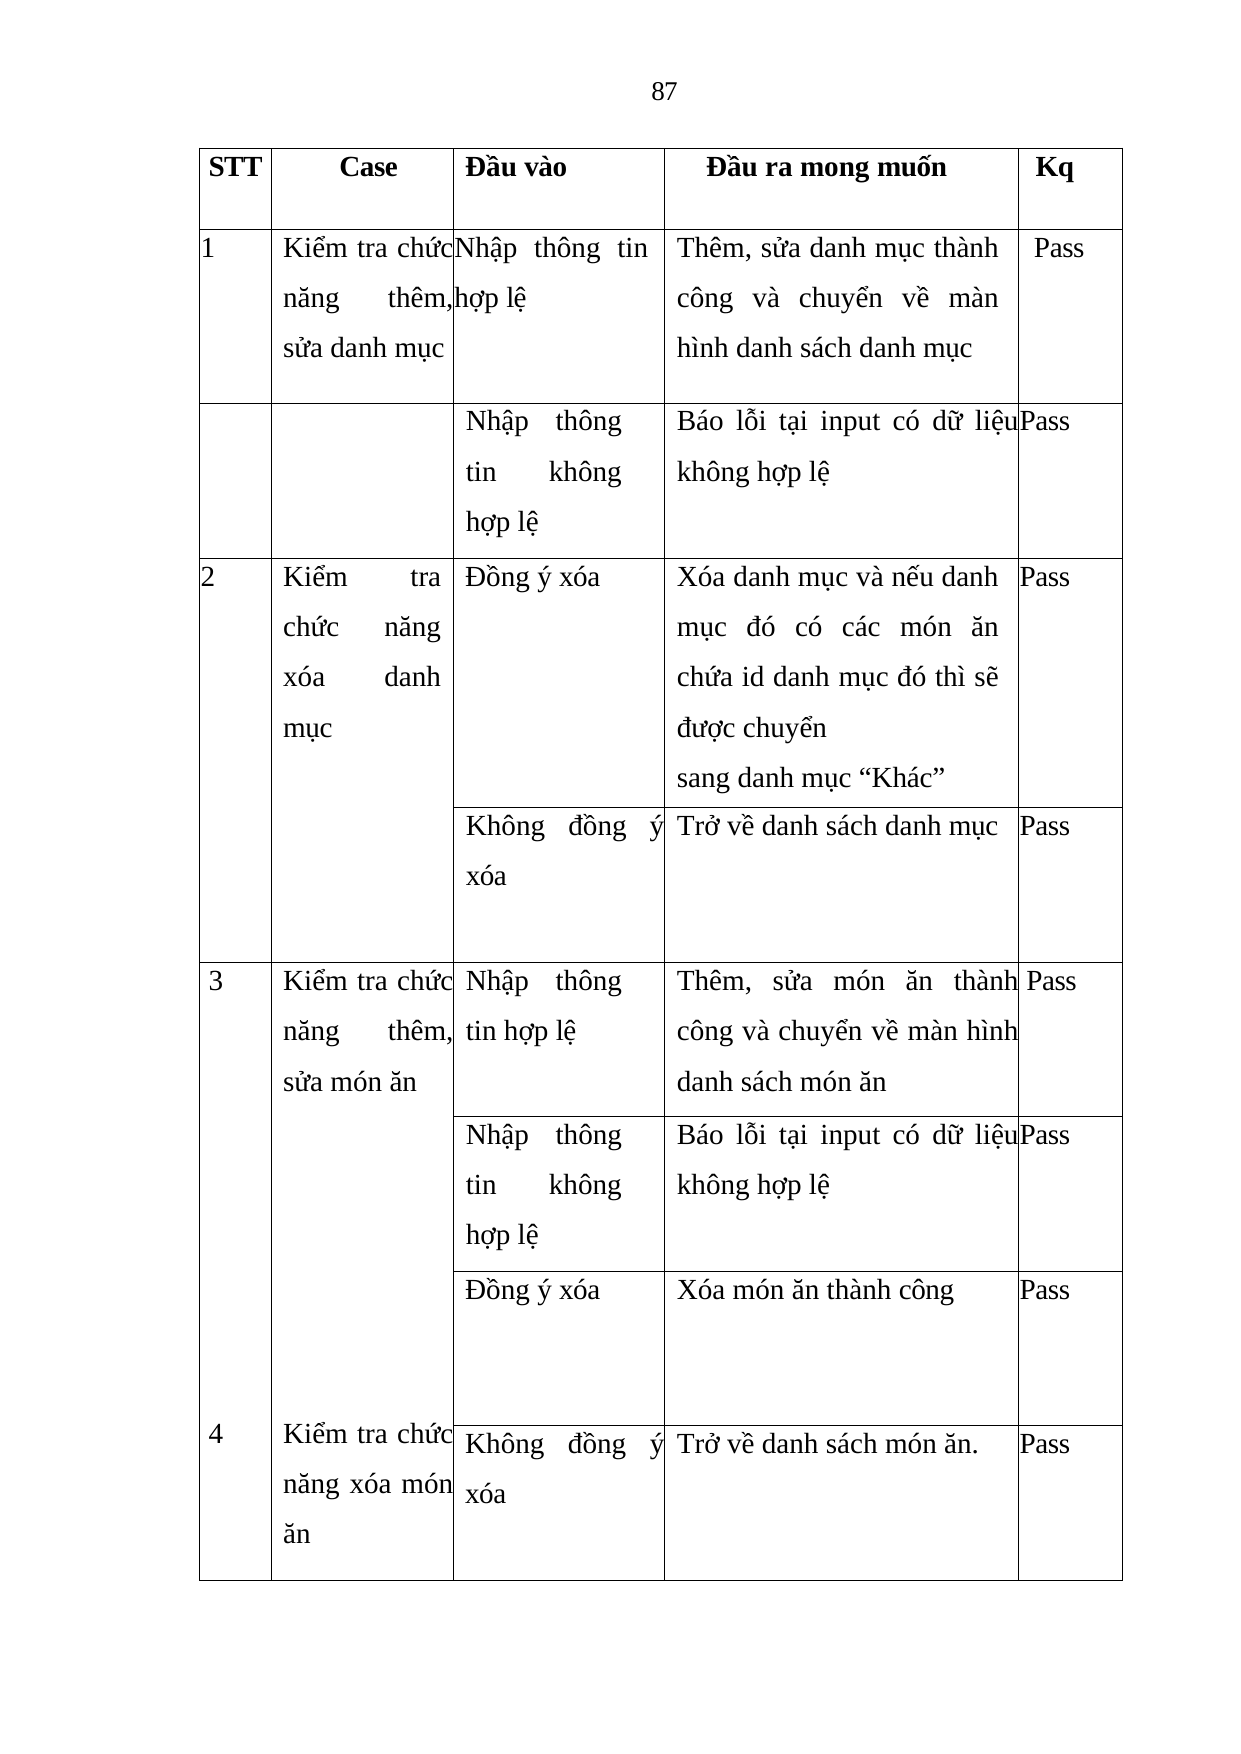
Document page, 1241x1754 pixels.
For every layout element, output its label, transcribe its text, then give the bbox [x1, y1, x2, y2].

table_cell Nhập thông tin không hợp lệ [454, 404, 664, 558]
table_cell Pass [1019, 404, 1122, 558]
table_cell Kiểm tra chức năng xóa danh mục [272, 559, 453, 962]
table_header Đầu vào [454, 149, 664, 229]
table_cell Pass [1019, 230, 1122, 402]
table_cell Đồng ý xóa [454, 559, 664, 807]
table_cell 3 4 [200, 963, 271, 1580]
table_header Đầu ra mong muốn [665, 149, 1018, 229]
table_header Kq [1019, 149, 1122, 229]
table_cell Nhập thông tin không hợp lệ [454, 1117, 664, 1271]
table_cell 1 [200, 230, 271, 402]
table_cell Nhập thông tin hợp lệ [454, 963, 664, 1116]
table_cell Pass [1019, 1272, 1122, 1425]
table_cell Không đồng ý xóa [454, 1426, 664, 1580]
table_cell Pass [1019, 1117, 1122, 1271]
table_cell [200, 404, 271, 558]
table_cell Thêm, sửa món ăn thành công và chuyển về màn hình danh sách món ăn [665, 963, 1018, 1116]
table_cell Nhập thông tin hợp lệ [454, 230, 664, 402]
table_cell Pass [1019, 559, 1122, 807]
table_cell Không đồng ý xóa [454, 808, 664, 962]
table_cell Trở về danh sách danh mục [665, 808, 1018, 962]
table_cell Pass [1019, 808, 1122, 962]
table_cell Pass [1019, 963, 1122, 1116]
table_cell Đồng ý xóa [454, 1272, 664, 1425]
table_cell Thêm, sửa danh mục thành công và chuyển về màn hình danh sách danh mục [665, 230, 1018, 402]
table_cell Xóa món ăn thành công [665, 1272, 1018, 1425]
table_cell Kiểm tra chức năng thêm, sửa món ăn Kiểm tra chức năng xóa món ăn [272, 963, 453, 1580]
table_cell Trở về danh sách món ăn. [665, 1426, 1018, 1580]
table_header STT [200, 149, 271, 229]
table_cell Kiểm tra chức năng thêm, sửa danh mục [272, 230, 453, 402]
table_cell Pass [1019, 1426, 1122, 1580]
table_header Case [272, 149, 453, 229]
table_cell Xóa danh mục và nếu danh mục đó có các món ăn chứa id danh mục đó thì sẽ được chuyển sang danh mục “Khác” [665, 559, 1018, 807]
table_cell 2 [200, 559, 271, 962]
table_cell [272, 404, 453, 558]
table_cell Báo lỗi tại input có dữ liệu không hợp lệ [665, 1117, 1018, 1271]
table_cell Báo lỗi tại input có dữ liệu không hợp lệ [665, 404, 1018, 558]
